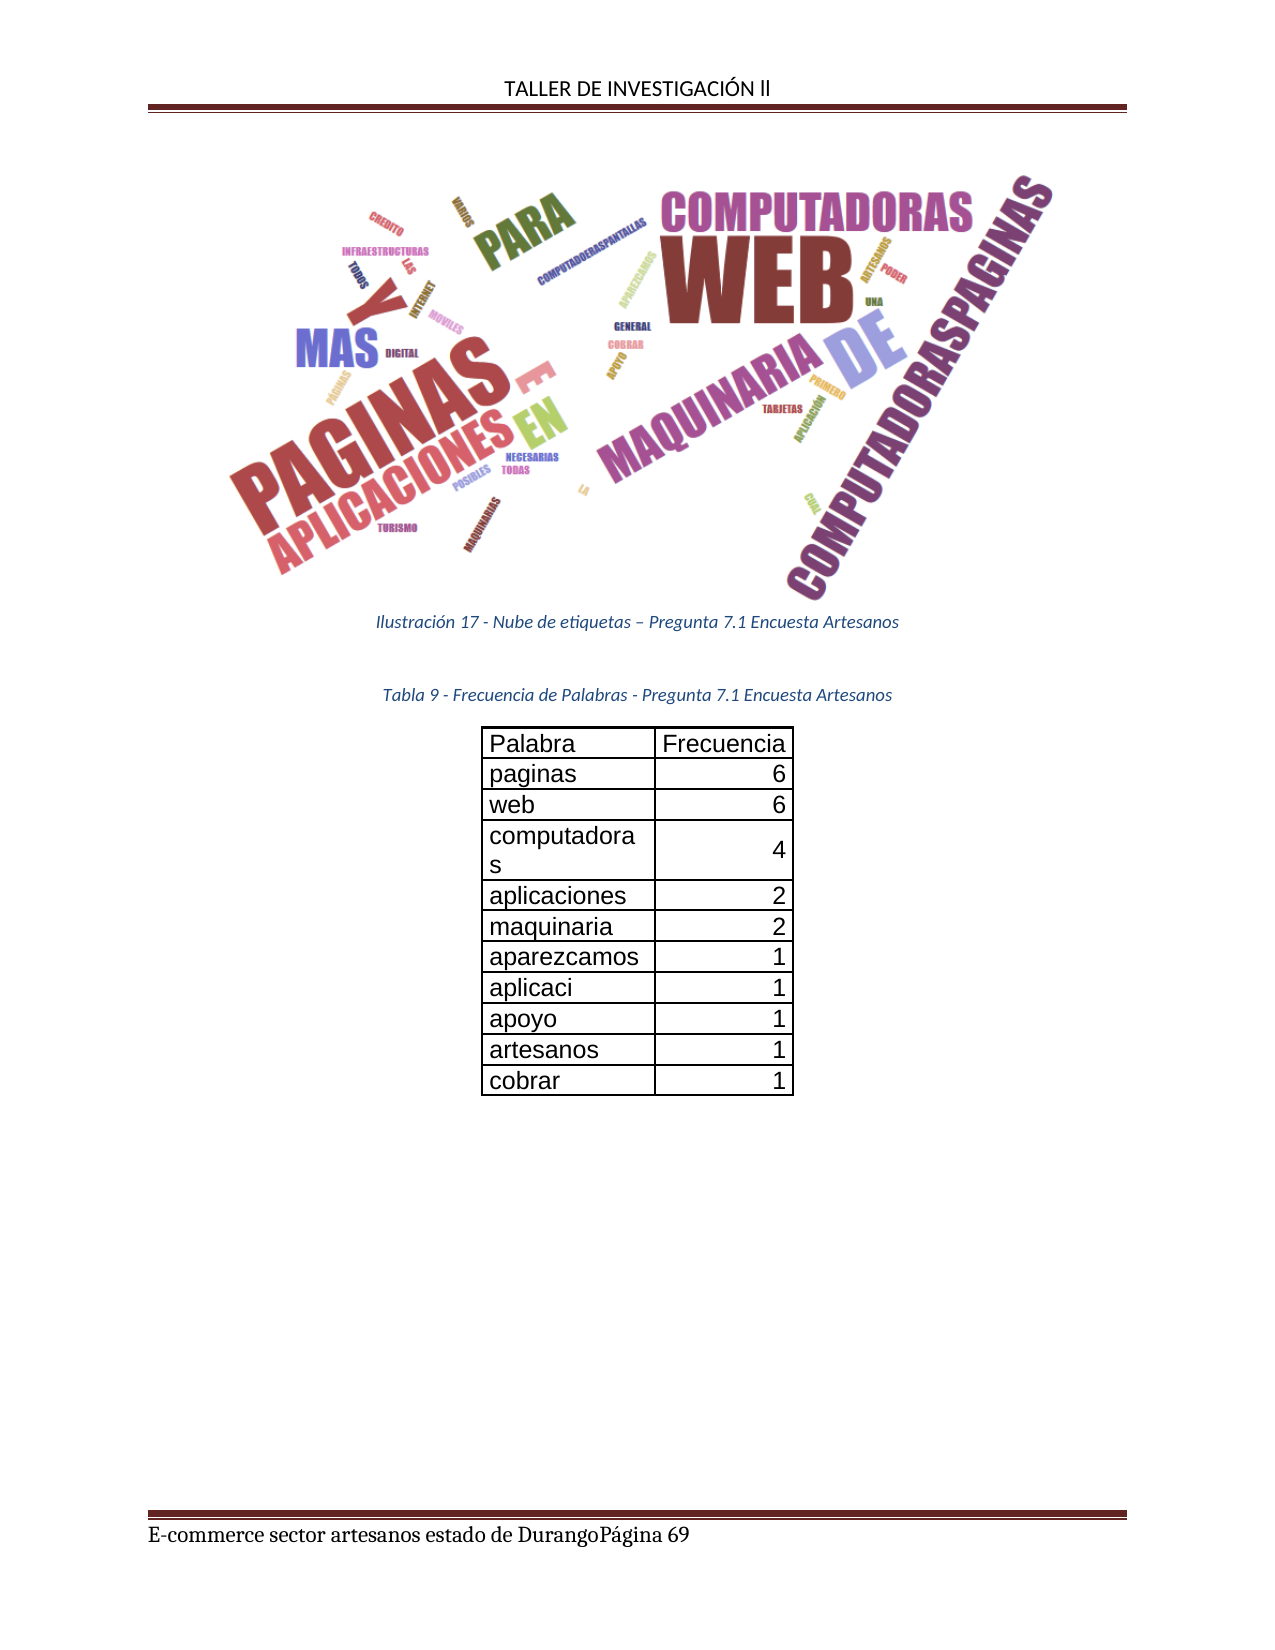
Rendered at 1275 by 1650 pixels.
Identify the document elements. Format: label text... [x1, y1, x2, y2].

table_cell aparezcamos [483, 942, 654, 971]
table_cell maquinaria [483, 911, 654, 940]
table_cell 1 [656, 942, 792, 971]
table_cell web [483, 790, 654, 819]
table_cell aplicaci [483, 973, 654, 1002]
table_cell 6 [656, 759, 792, 788]
table_cell apoyo [483, 1004, 654, 1033]
table_cell aplicaciones [483, 881, 654, 909]
table_cell 4 [656, 821, 792, 878]
table_cell 2 [656, 911, 792, 940]
text Ilustración 17 - Nube de etiquetas – Pregunta 7.1 Encuesta Artesanos [148, 610, 1127, 633]
table_cell 1 [656, 1066, 792, 1094]
table_cell 6 [656, 790, 792, 819]
table_cell 1 [656, 1004, 792, 1033]
table_cell 2 [656, 881, 792, 909]
picture [213, 147, 1063, 611]
table_cell 1 [656, 973, 792, 1002]
table_header Palabra [483, 729, 654, 757]
table_cell cobrar [483, 1066, 654, 1094]
table_cell 1 [656, 1035, 792, 1063]
table_cell computadoras [483, 821, 654, 878]
table_cell paginas [483, 759, 654, 788]
table_cell artesanos [483, 1035, 654, 1063]
table_header Frecuencia [656, 729, 792, 757]
text Tabla 9 - Frecuencia de Palabras - Pregunta 7.1 Encuesta Artesanos [148, 683, 1127, 706]
